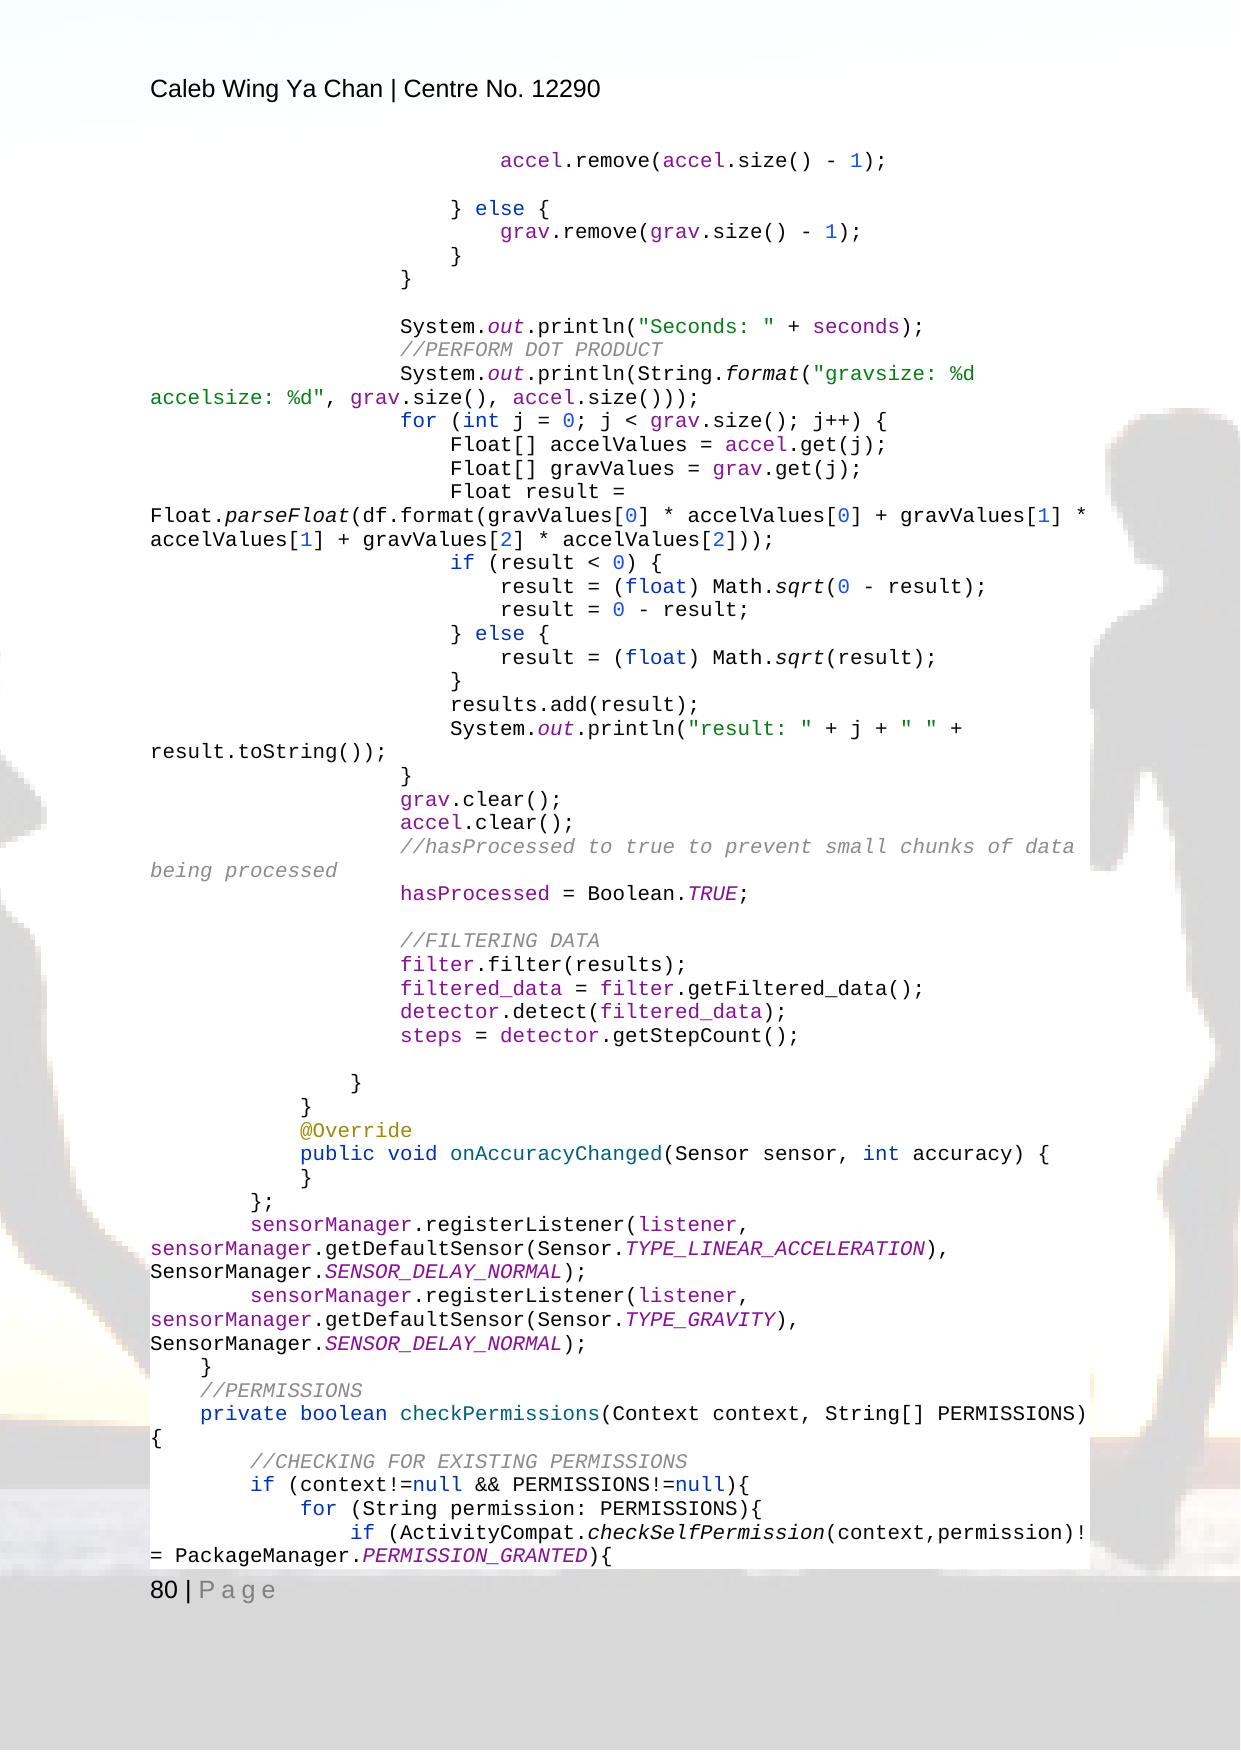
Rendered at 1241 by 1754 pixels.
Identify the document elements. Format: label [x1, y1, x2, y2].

text [150, 150, 1090, 1569]
